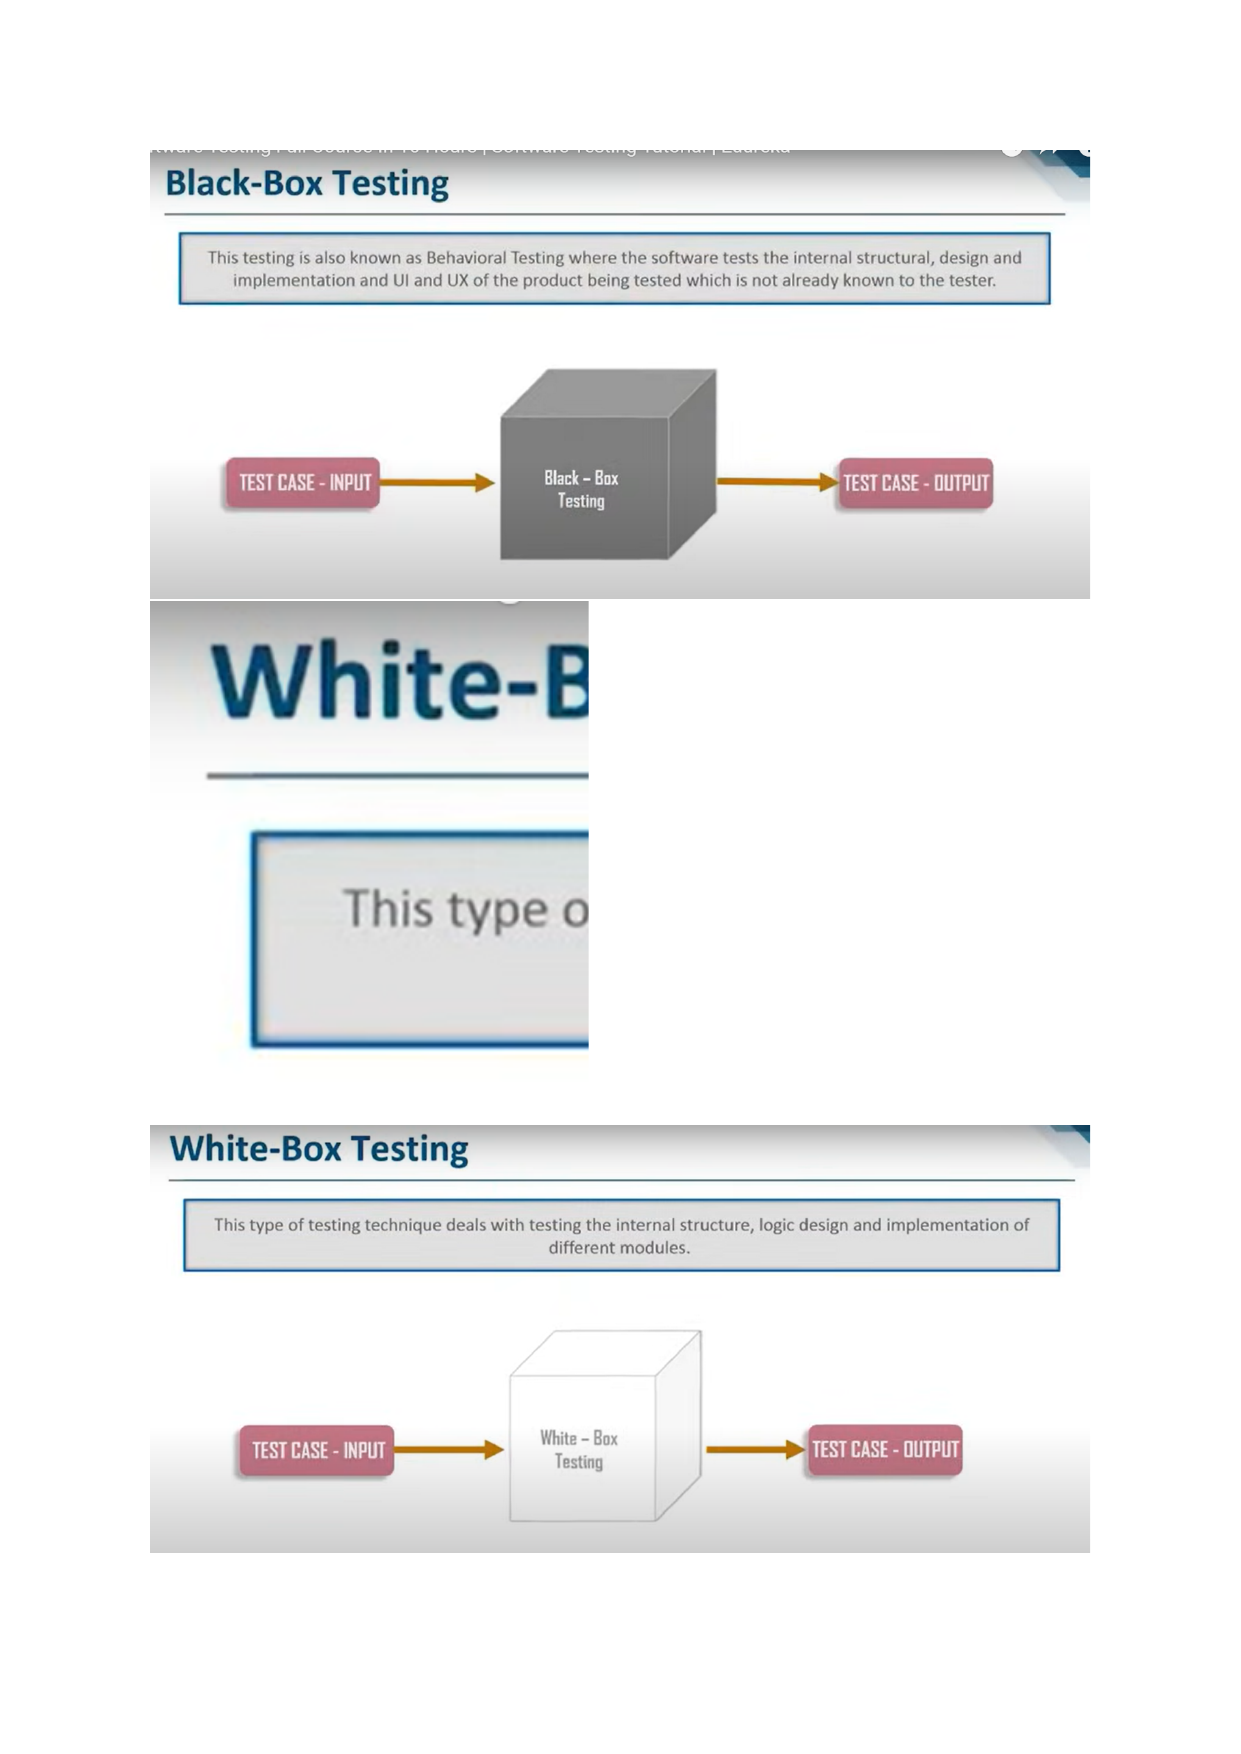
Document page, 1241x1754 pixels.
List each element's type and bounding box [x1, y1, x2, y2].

picture [150, 150, 1091, 599]
picture [150, 601, 589, 1124]
picture [150, 1125, 1091, 1553]
